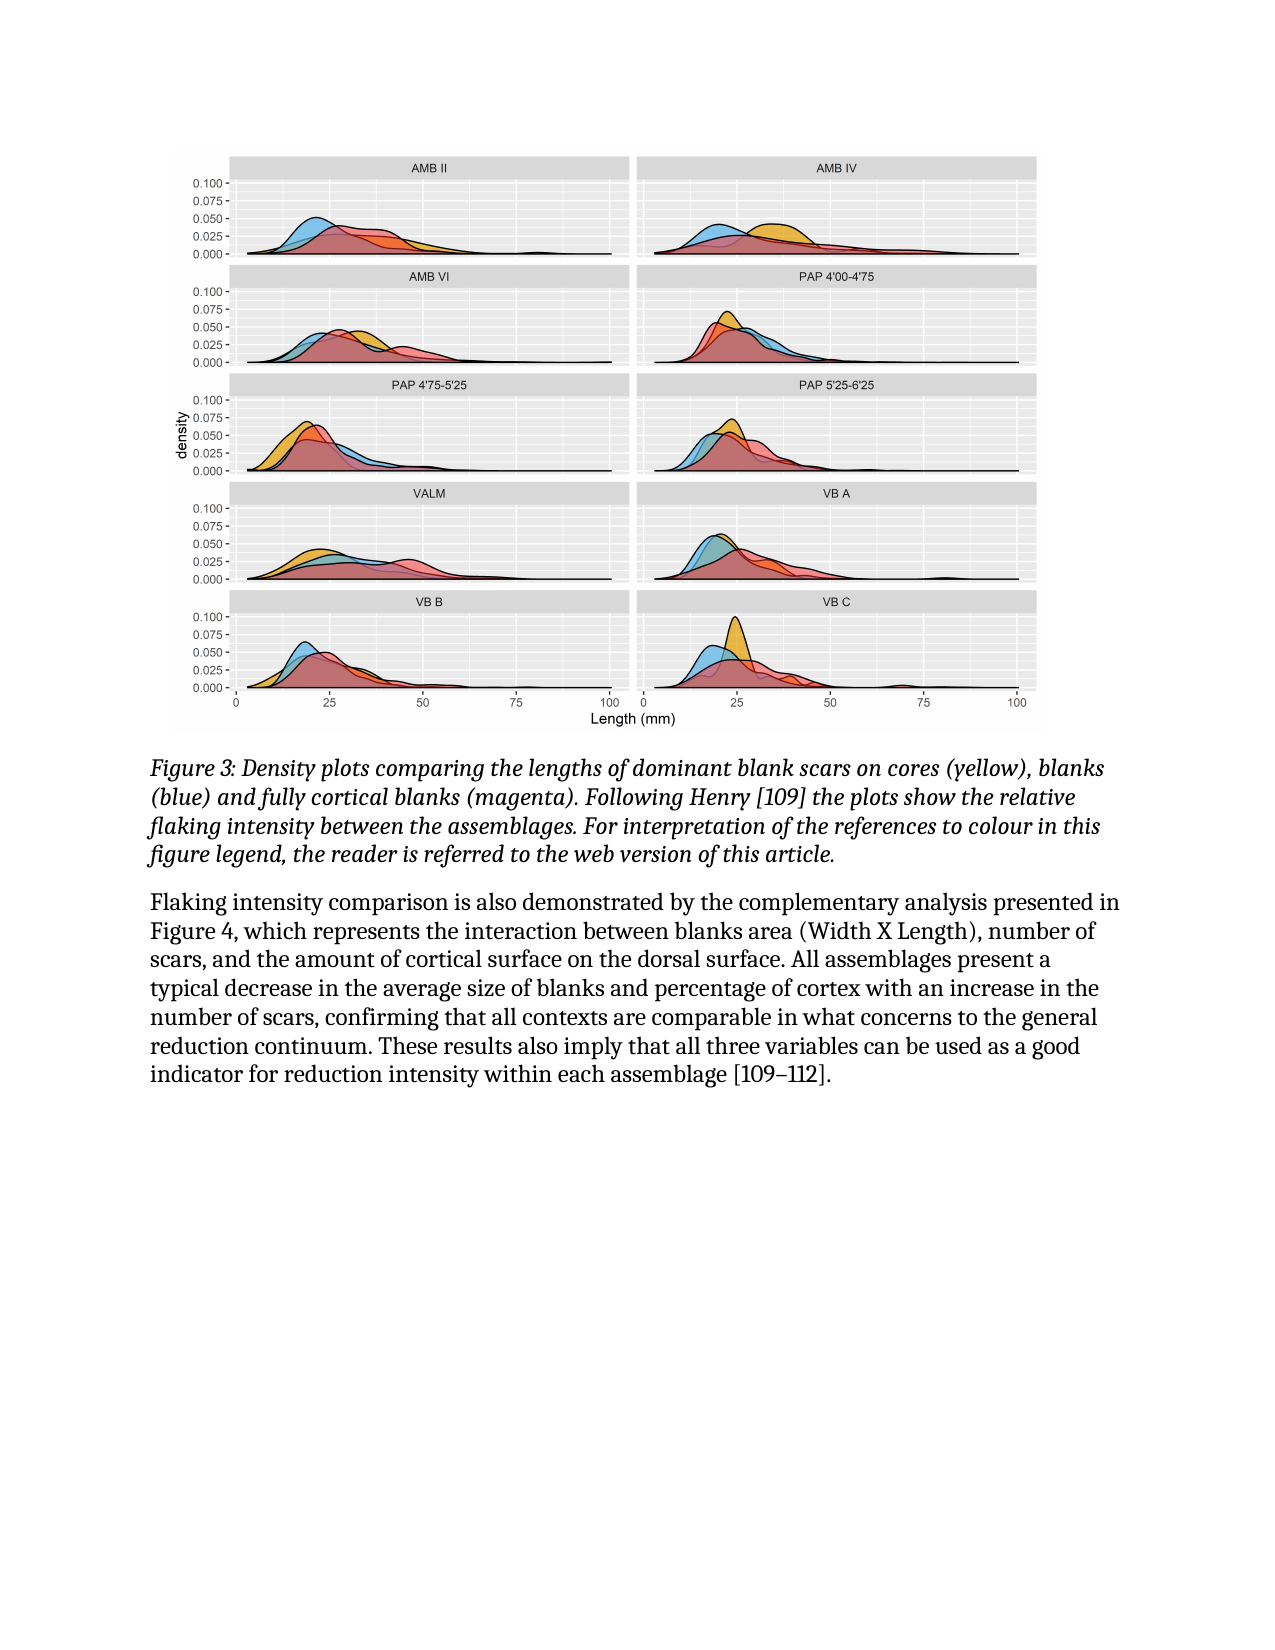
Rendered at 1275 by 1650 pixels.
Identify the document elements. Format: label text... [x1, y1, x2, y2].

text Flaking intensity comparison is also demonstrated by the complementary analysis presented in Figure 4, which represents the interaction between blanks area (Width X Length), number of scars, and the amount of cortical surface on the dorsal surface. All assemblages present a typical decrease in the average size of blanks and percentage of cortex with an increase in the number of scars, confirming that all contexts are comparable in what concerns to the general reduction continuum. These results also imply that all three variables can be used as a good indicator for reduction intensity within each assemblage [109–112]. [150, 888, 1125, 1089]
text Figure 3: Density plots comparing the lengths of dominant blank scars on cores (yellow), blanks (blue) and fully cortical blanks (magenta). Following Henry [109] the plots show the relative flaking intensity between the assemblages. For interpretation of the references to colour in this figure legend, the reader is referred to the web version of this article. [150, 754, 1125, 869]
picture [168, 150, 1044, 734]
